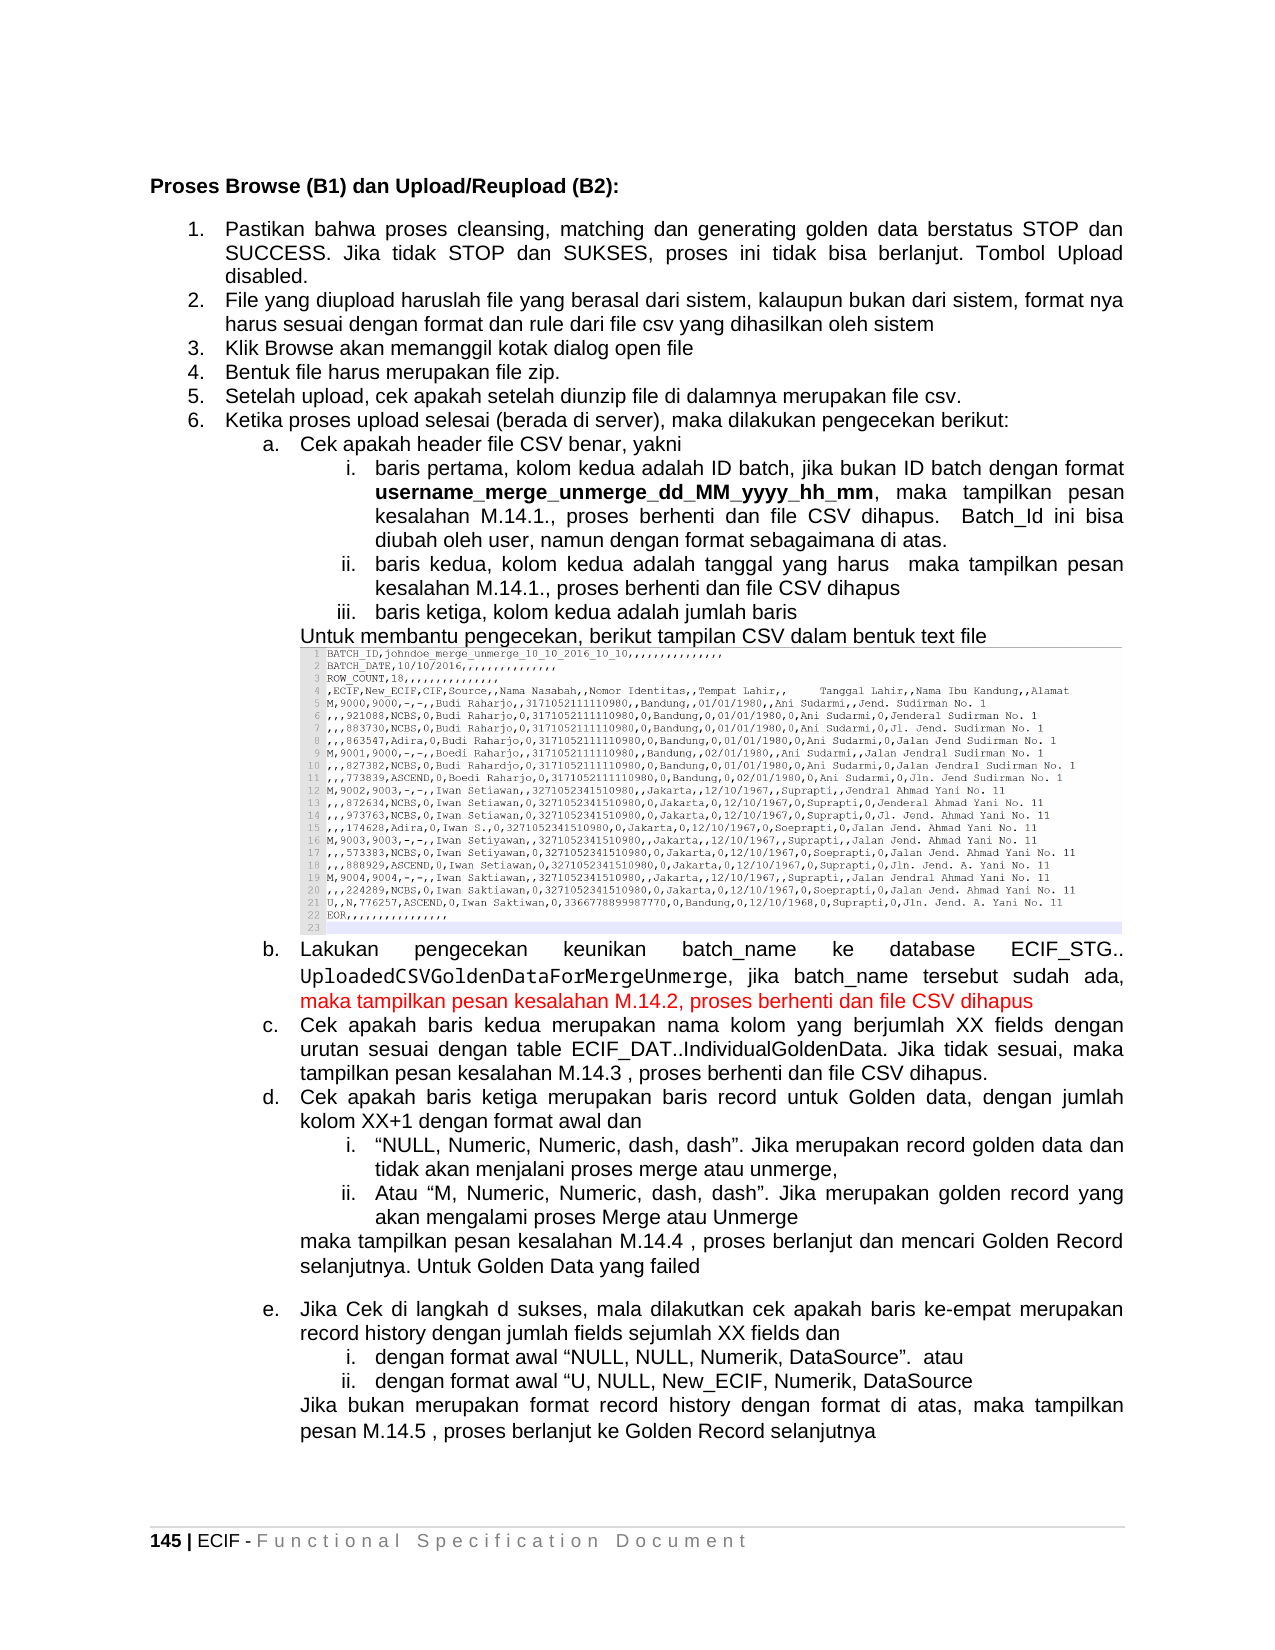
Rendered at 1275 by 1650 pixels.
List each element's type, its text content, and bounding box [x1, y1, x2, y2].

list Atau “M, Numeric, Numeric, dash, dash”. Jika merupakan golden record yang akan mengalami proses Merge atau Unmerge [356, 1181, 1125, 1228]
list Pastikan bahwa proses cleansing, matching dan generating golden data berstatus STOP dan SUCCESS. Jika tidak STOP dan SUKSES, proses ini tidak bisa berlanjut. Tombol Upload disabled. [187, 216, 1125, 288]
list baris kedua, kolom kedua adalah tanggal yang harus maka tampilkan pesan kesalahan M.14.1., proses berhenti dan file CSV dihapus [356, 552, 1125, 600]
list Ketika proses upload selesai (berada di server), maka dilakukan pengecekan berikut: [187, 408, 1125, 432]
list Setelah upload, cek apakah setelah diunzip file di dalamnya merupakan file csv. [187, 384, 1125, 408]
list dengan format awal “NULL, NULL, Numerik, DataSource”. atau [356, 1345, 1125, 1369]
list Jika Cek di langkah d sukses, mala dilakutkan cek apakah baris ke-empat merupakan record history dengan jumlah fields sejumlah XX fields dan [262, 1297, 1125, 1345]
text Jika bukan merupakan format record history dengan format di atas, maka tampilkan pesan M.14.5 , proses berlanjut ke Golden Record selanjutnya [300, 1393, 1125, 1442]
list baris pertama, kolom kedua adalah ID batch, jika bukan ID batch dengan format username_merge_unmerge_dd_MM_yyyy_hh_mm, maka tampilkan pesan kesalahan M.14.1., proses berhenti dan file CSV dihapus. Batch_Id ini bisa diubah oleh user, namun dengan format sebagaimana di atas. [356, 456, 1125, 552]
text maka tampilkan pesan kesalahan M.14.4 , proses berlanjut dan mencari Golden Record selanjutnya. Untuk Golden Data yang failed [300, 1228, 1125, 1278]
list “NULL, Numeric, Numeric, dash, dash”. Jika merupakan record golden data dan tidak akan menjalani proses merge atau unmerge, [356, 1133, 1125, 1181]
picture [300, 647, 1122, 935]
list Bentuk file harus merupakan file zip. [187, 360, 1125, 384]
list Cek apakah baris ketiga merupakan baris record untuk Golden data, dengan jumlah kolom XX+1 dengan format awal dan [262, 1085, 1125, 1133]
list File yang diupload haruslah file yang berasal dari sistem, kalaupun bukan dari sistem, format nya harus sesuai dengan format dan rule dari file csv yang dihasilkan oleh sistem [187, 288, 1125, 336]
list baris ketiga, kolom kedua adalah jumlah baris [356, 600, 1125, 624]
list Lakukan pengecekan keunikan batch_name ke database ECIF_STG.. UploadedCSVGoldenDataForMergeUnmerge, jika batch_name tersebut sudah ada, maka tampilkan pesan kesalahan M.14.2, proses berhenti dan file CSV dihapus [262, 935, 1125, 1013]
text Proses Browse (B1) dan Upload/Reupload (B2): [150, 174, 1125, 198]
list Untuk membantu pengecekan, berikut tampilan CSV dalam bentuk text file [300, 624, 1125, 648]
list Cek apakah header file CSV benar, yakni [262, 432, 1125, 456]
list Cek apakah baris kedua merupakan nama kolom yang berjumlah XX fields dengan urutan sesuai dengan table ECIF_DAT..IndividualGoldenData. Jika tidak sesuai, maka tampilkan pesan kesalahan M.14.3 , proses berhenti dan file CSV dihapus. [262, 1013, 1125, 1085]
list Klik Browse akan memanggil kotak dialog open file [187, 336, 1125, 360]
list dengan format awal “U, NULL, New_ECIF, Numerik, DataSource [356, 1369, 1125, 1393]
